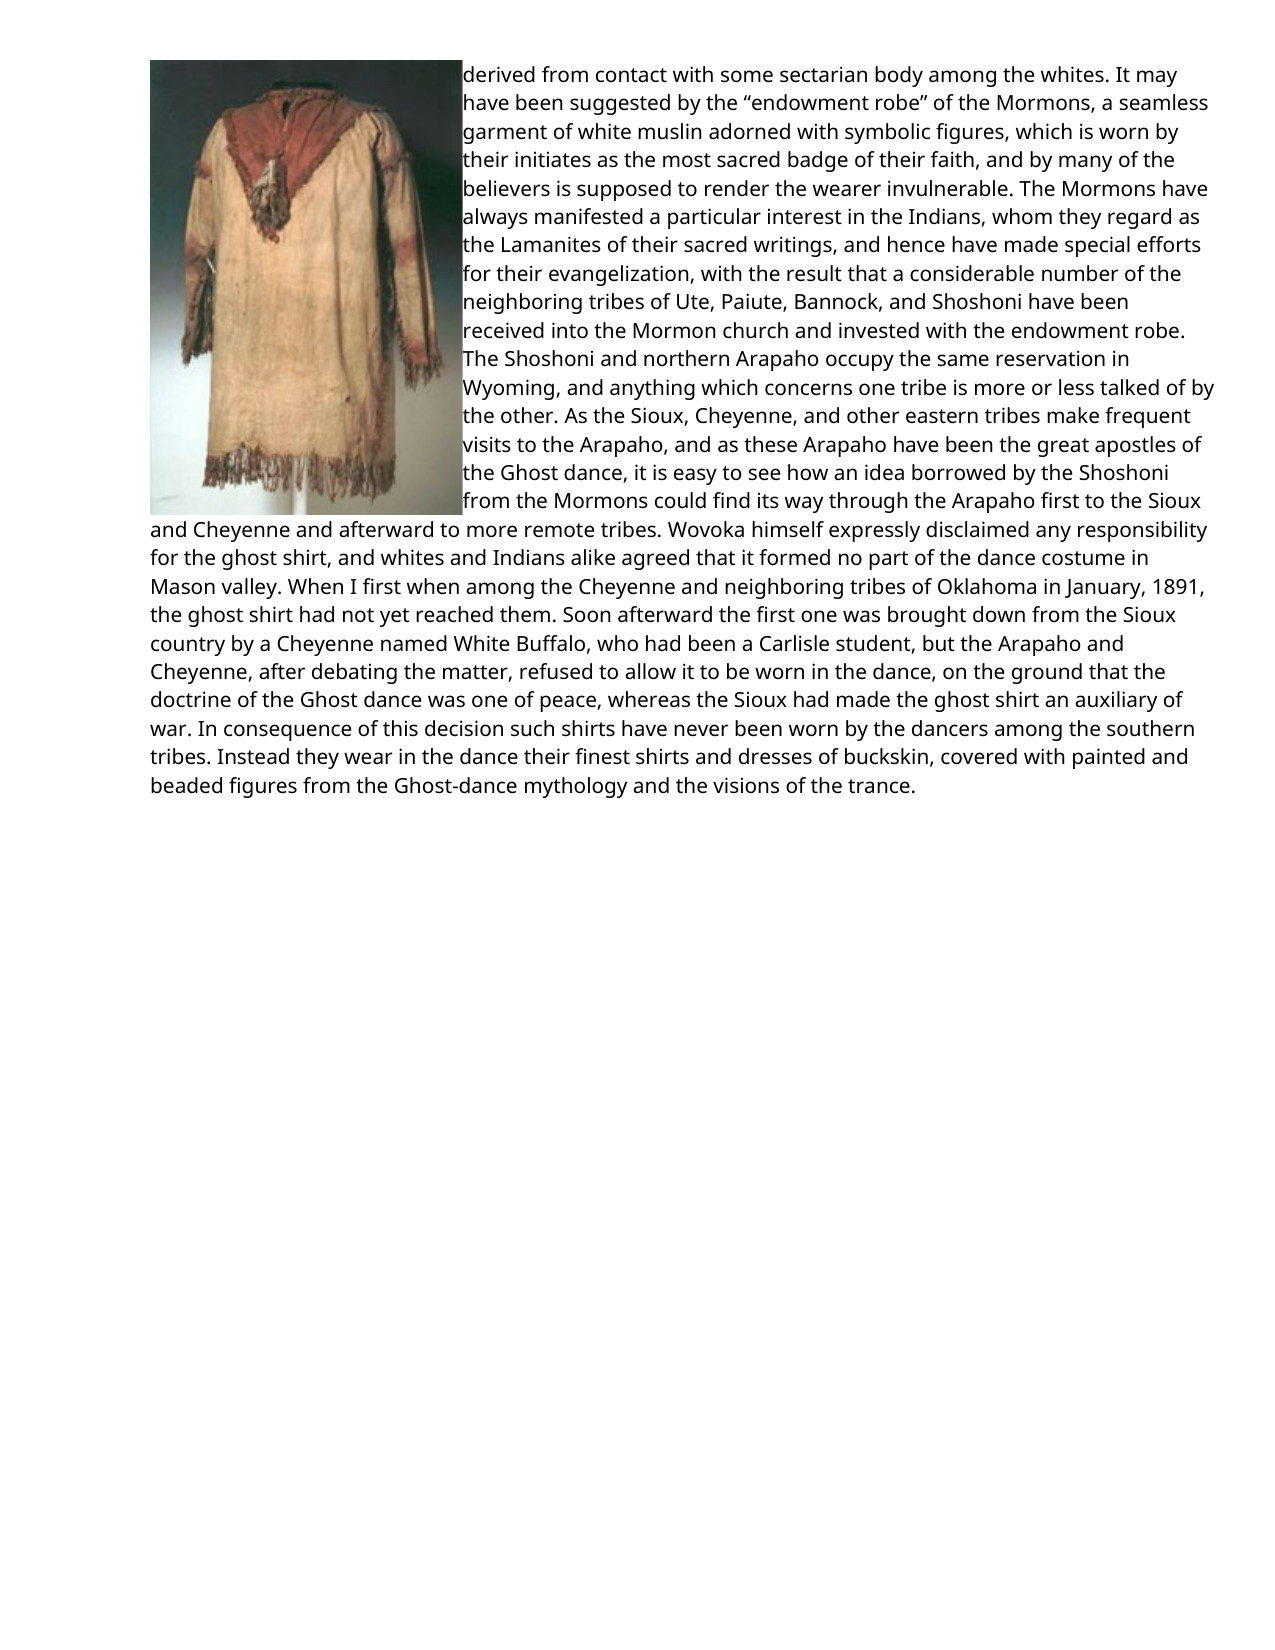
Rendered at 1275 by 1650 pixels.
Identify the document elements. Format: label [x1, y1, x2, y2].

text [150, 60, 1215, 799]
picture [150, 60, 463, 515]
